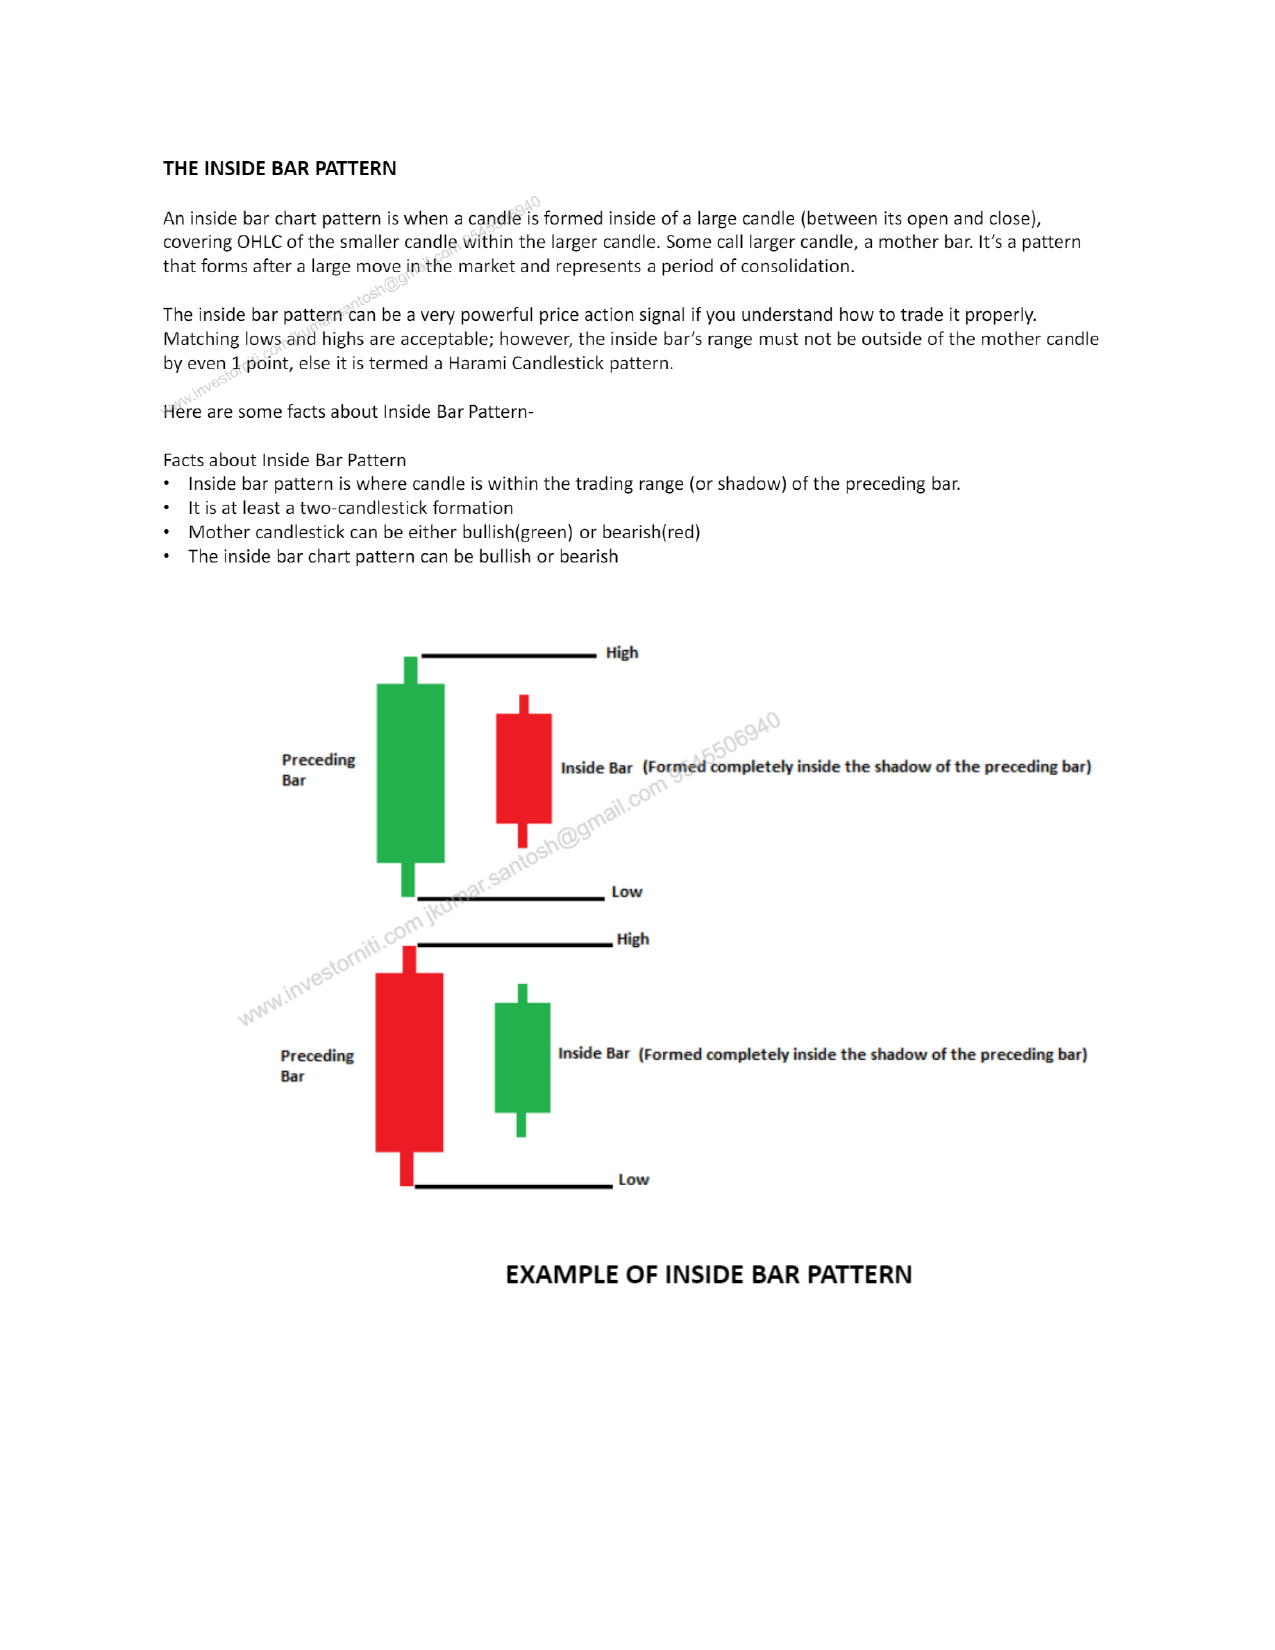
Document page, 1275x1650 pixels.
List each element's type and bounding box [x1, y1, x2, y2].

picture [150, 612, 1125, 1309]
picture [150, 150, 1125, 588]
